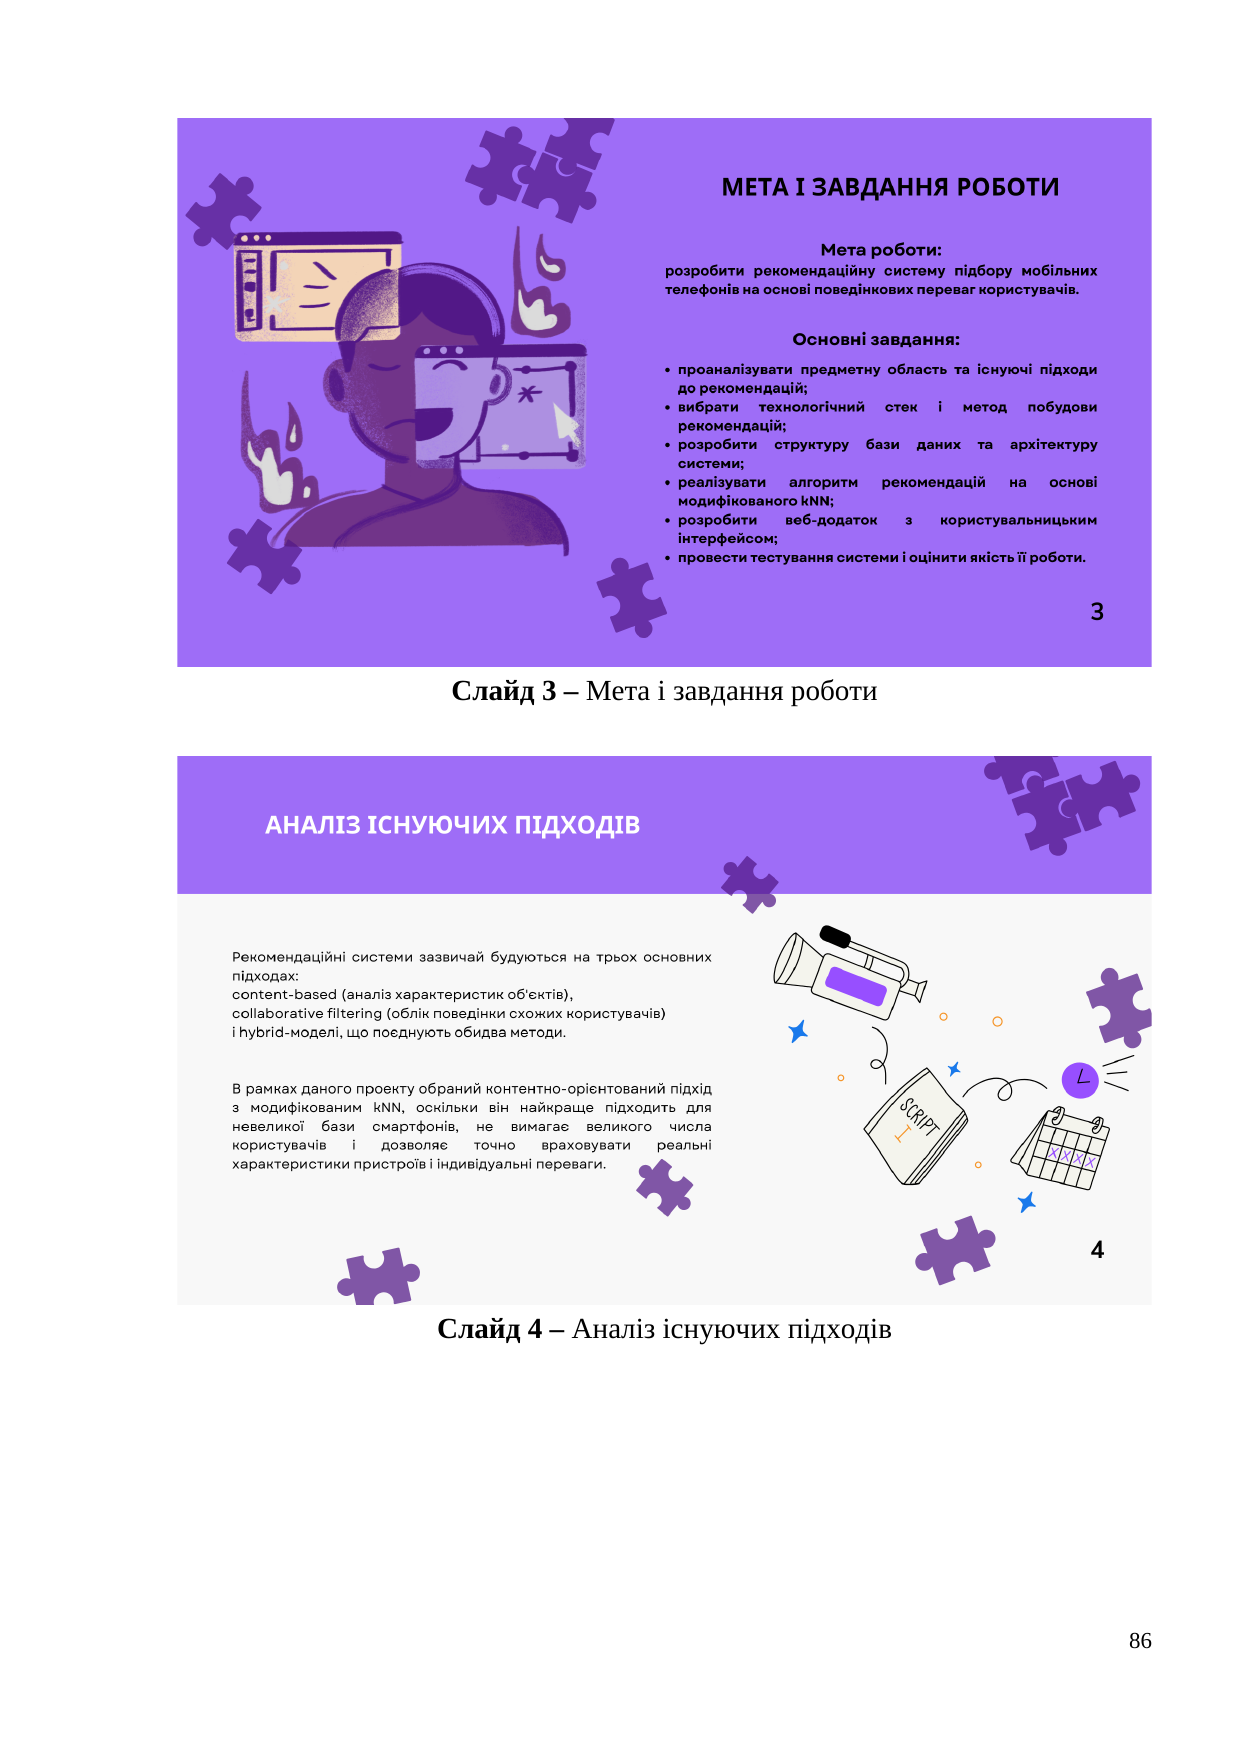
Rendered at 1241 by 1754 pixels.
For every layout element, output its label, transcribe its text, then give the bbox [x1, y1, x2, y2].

picture [177, 756, 1152, 1305]
text Слайд 3 – Мета і завдання роботи [177, 673, 1152, 706]
text Слайд 4 – Аналіз існуючих підходів [177, 1311, 1152, 1345]
picture [177, 118, 1152, 667]
